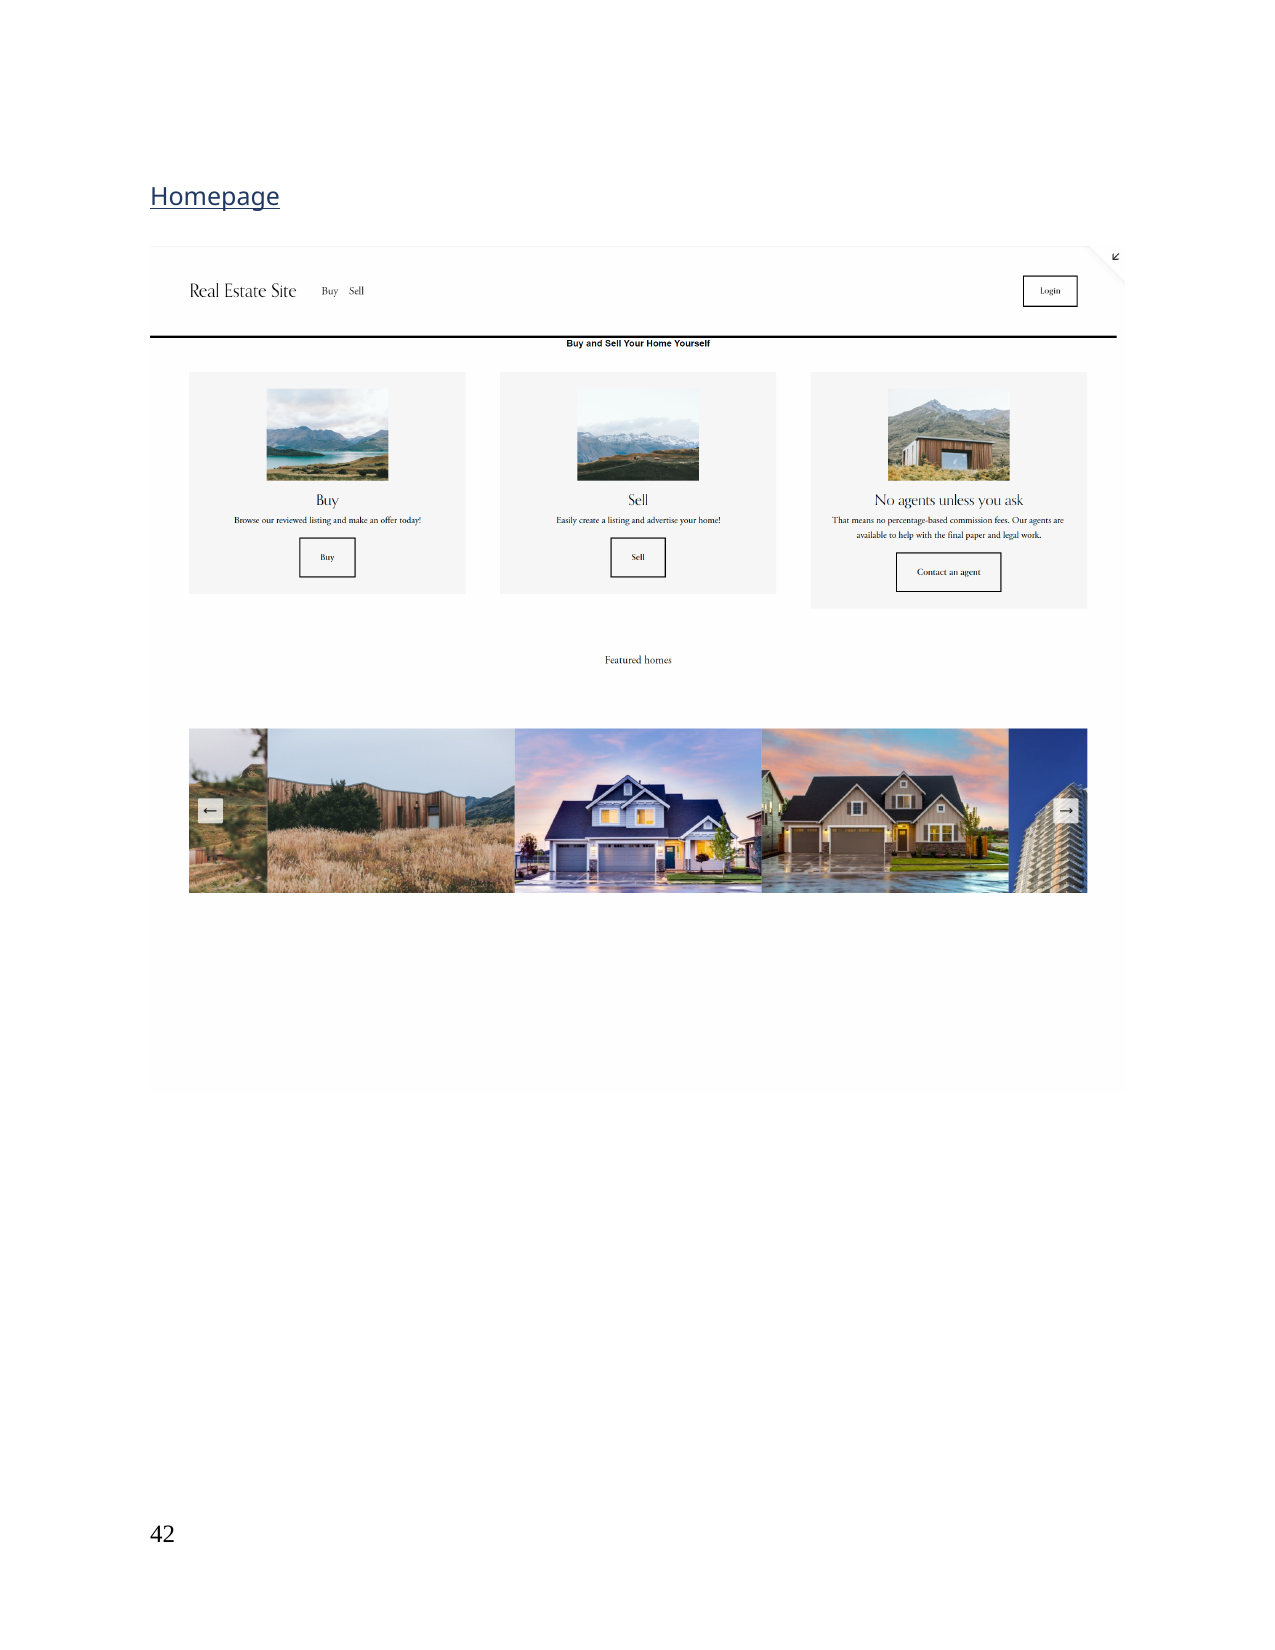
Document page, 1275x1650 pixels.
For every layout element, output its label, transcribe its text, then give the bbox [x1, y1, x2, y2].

picture [150, 246, 1125, 1092]
text Homepage [150, 179, 1125, 213]
